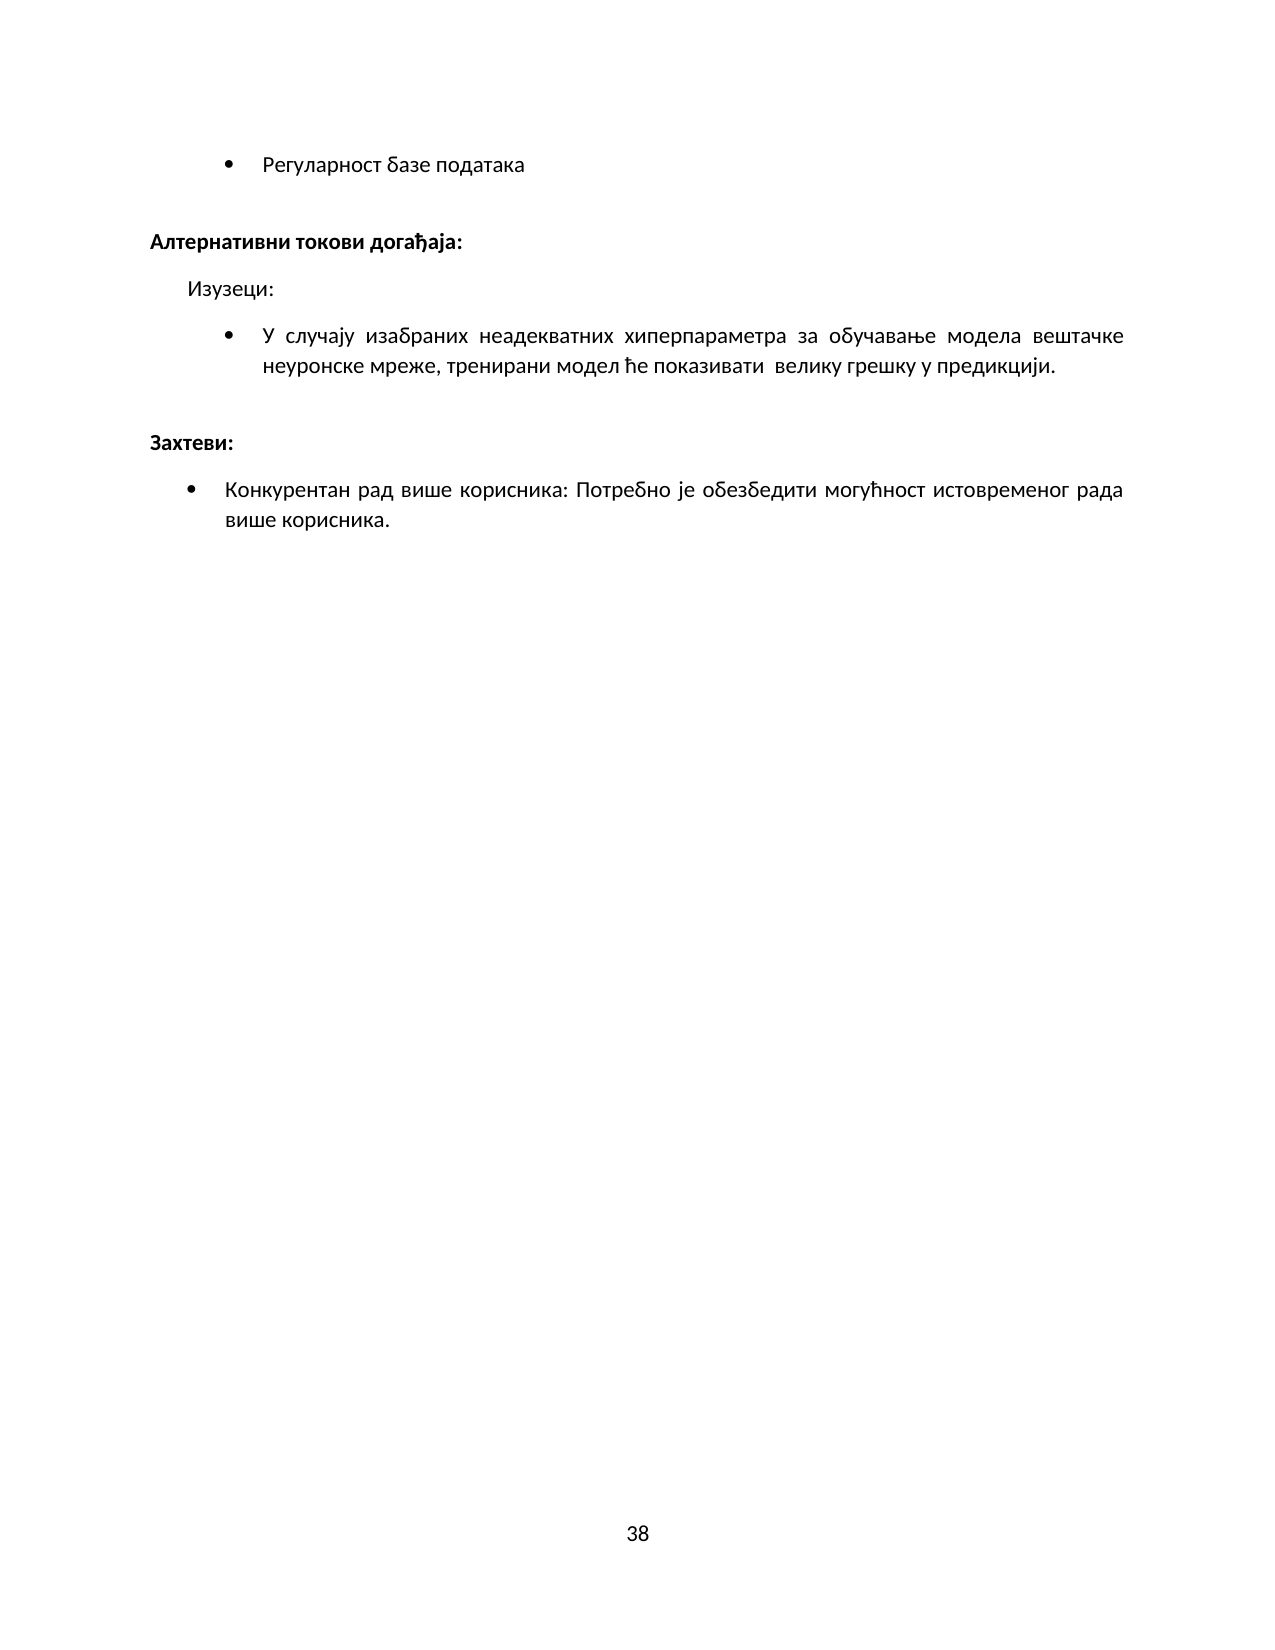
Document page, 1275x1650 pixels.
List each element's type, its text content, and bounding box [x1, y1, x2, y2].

text Захтеви: [150, 428, 1125, 456]
list Конкурентан рад више корисника: Потребно је обезбедити могућност истовременог рада више корисника. [187, 475, 1125, 533]
list У случају изабраних неадекватних хиперпараметра за обучавање модела вештачке неуронске мреже, тренирани модел ће показивати велику грешку у предикцији. [225, 321, 1125, 379]
list Регуларност базе података [225, 150, 1125, 178]
text Изузеци: [187, 274, 1125, 302]
text Алтернативни токови догађаја: [150, 227, 1125, 255]
